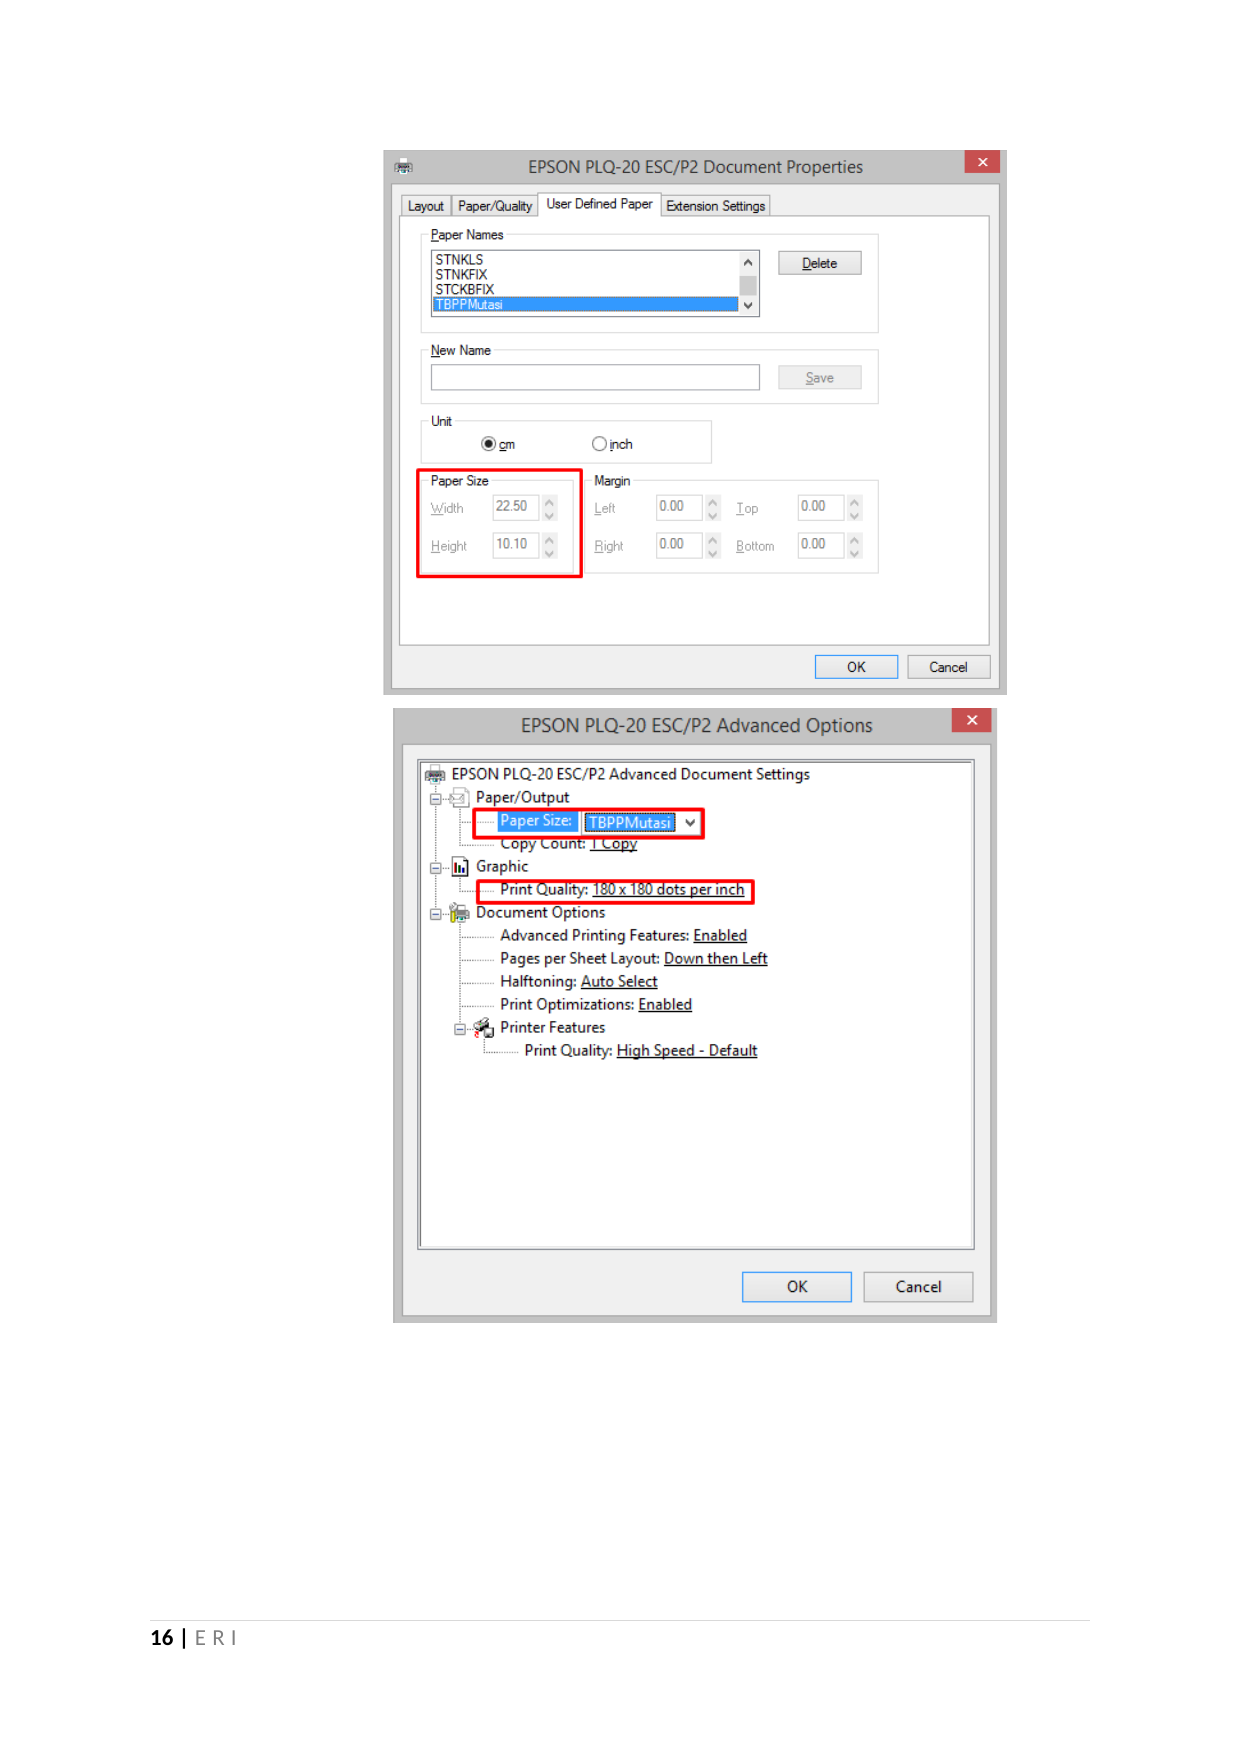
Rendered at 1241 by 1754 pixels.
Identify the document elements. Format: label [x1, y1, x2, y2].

picture [393, 708, 998, 1323]
picture [383, 150, 1007, 695]
